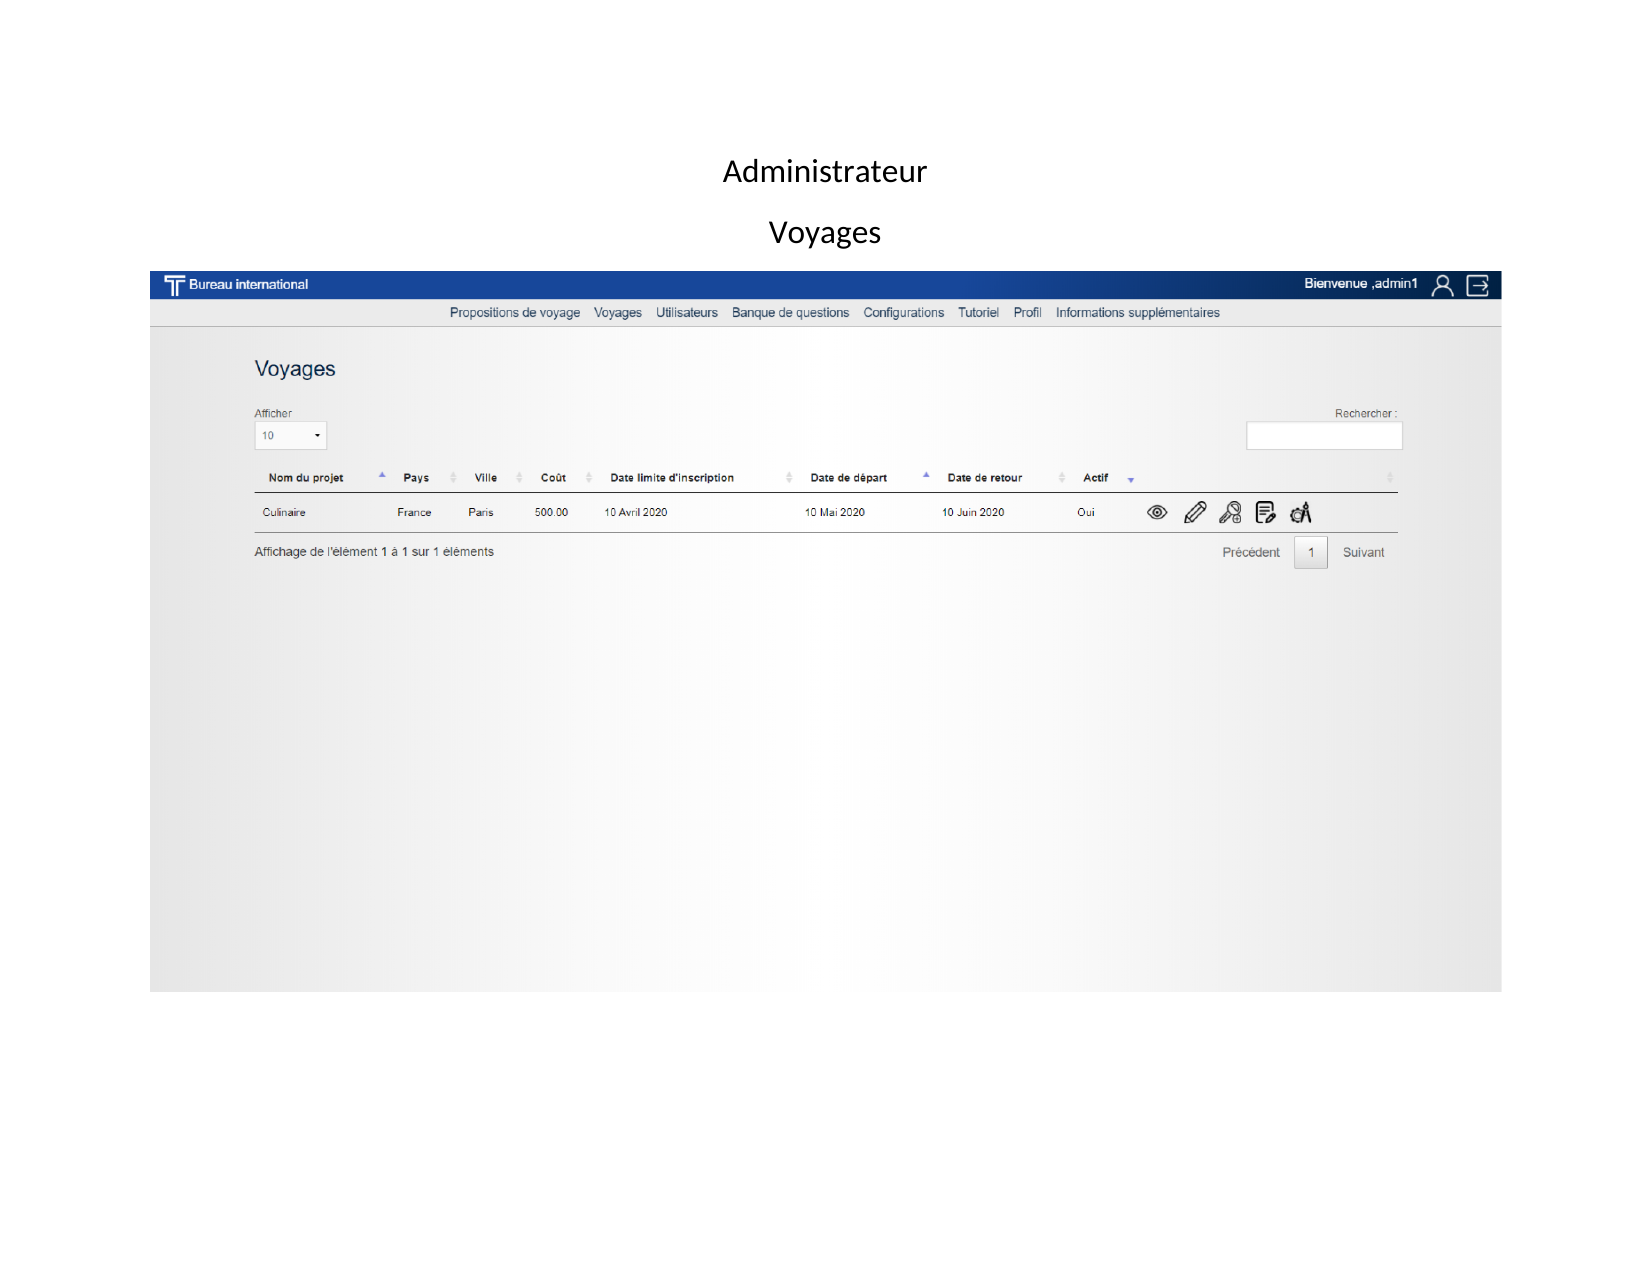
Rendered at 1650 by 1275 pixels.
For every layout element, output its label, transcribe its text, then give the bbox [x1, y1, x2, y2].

text Voyages [150, 211, 1500, 251]
picture [150, 271, 1502, 992]
text Administrateur [150, 150, 1500, 191]
